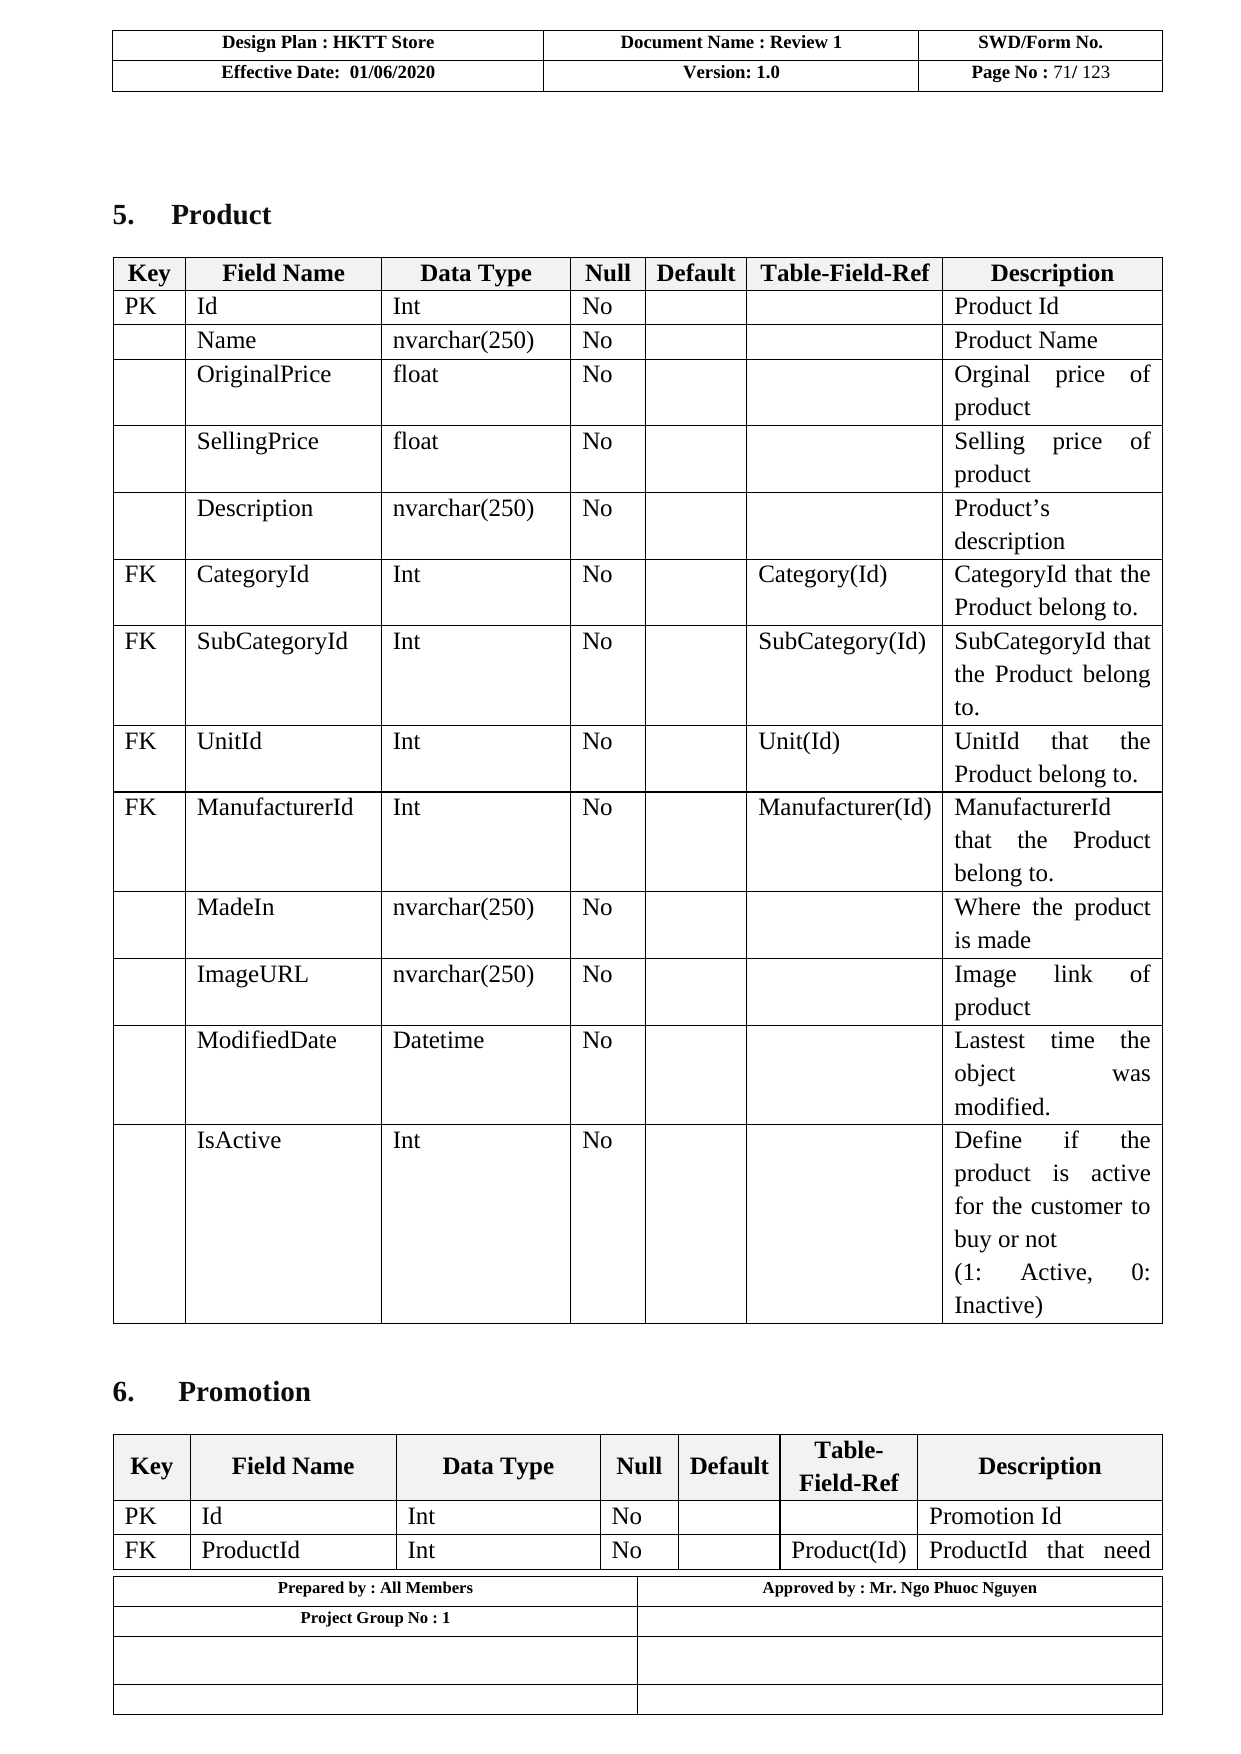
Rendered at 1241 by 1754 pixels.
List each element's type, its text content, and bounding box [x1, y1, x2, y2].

table_cell [747, 892, 942, 958]
table_cell Datetime [382, 1026, 570, 1124]
table_cell [747, 291, 942, 324]
table_cell Int [397, 1501, 600, 1534]
table_cell [114, 493, 185, 558]
table_cell Id [186, 291, 381, 324]
table_cell Int [382, 560, 570, 625]
table_cell [747, 1125, 942, 1323]
table_cell SubCategoryId that the Product belong to. [943, 626, 1162, 725]
table_header Data Type [382, 258, 570, 290]
table_cell Where the product is made [943, 892, 1162, 958]
table_cell FK [114, 626, 185, 725]
table_cell FK [114, 793, 185, 891]
table_cell nvarchar(250) [382, 892, 570, 958]
table_cell CategoryId [186, 560, 381, 625]
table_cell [918, 1535, 1162, 1568]
table_cell nvarchar(250) [382, 493, 570, 558]
table_cell Description [186, 493, 381, 558]
table_cell ManufacturerId that the Product belong to. [943, 793, 1162, 891]
table_cell [679, 1535, 779, 1568]
table_cell nvarchar(250) [382, 325, 570, 358]
table_cell No [571, 626, 645, 725]
table_cell float [382, 426, 570, 492]
table_cell FK [114, 1535, 190, 1568]
table_cell Int [382, 1125, 570, 1323]
table_cell Id [191, 1501, 396, 1534]
table_cell Unit(Id) [747, 726, 942, 791]
table_cell [114, 1026, 185, 1124]
table_cell float [382, 360, 570, 425]
table_cell No [571, 560, 645, 625]
table_header Description [943, 258, 1162, 290]
table_cell ProductId [191, 1535, 396, 1568]
table_cell [646, 793, 746, 891]
table_cell No [571, 426, 645, 492]
table_cell SellingPrice [186, 426, 381, 492]
table_cell No [571, 291, 645, 324]
table_cell Product’s description [943, 493, 1162, 558]
table_cell Manufacturer(Id) [747, 793, 942, 891]
table_cell No [571, 1125, 645, 1323]
table_cell Int [382, 793, 570, 891]
table_cell nvarchar(250) [382, 959, 570, 1024]
table_cell No [601, 1535, 678, 1568]
table_cell Int [382, 726, 570, 791]
table_cell No [571, 493, 645, 558]
table_cell FK [114, 560, 185, 625]
table_cell Int [382, 291, 570, 324]
table_cell Define if the product is active for the customer to buy or not (1: Active, 0: Inactive) [943, 1125, 1162, 1323]
table_cell Name [186, 325, 381, 358]
table_cell [114, 325, 185, 358]
table_cell [747, 360, 942, 425]
table_header Default [679, 1435, 779, 1500]
table_header Description [918, 1435, 1162, 1500]
list Promotion [112, 1374, 1162, 1408]
table_cell MadeIn [186, 892, 381, 958]
table_cell [747, 325, 942, 358]
table_cell PK [114, 291, 185, 324]
table_cell [747, 1026, 942, 1124]
table_header Key [114, 1435, 190, 1500]
table_cell Int [397, 1535, 600, 1568]
table_cell [747, 493, 942, 558]
table_cell [646, 959, 746, 1024]
table_cell [646, 493, 746, 558]
table_cell Promotion Id [918, 1501, 1162, 1534]
table_header Null [601, 1435, 678, 1500]
table_cell No [601, 1501, 678, 1534]
table_cell [646, 1026, 746, 1124]
table_header Key [114, 258, 185, 290]
table_header Table-Field-Ref [747, 258, 942, 290]
table_cell ManufacturerId [186, 793, 381, 891]
table_cell No [571, 793, 645, 891]
table_cell Product Id [943, 291, 1162, 324]
table_cell CategoryId that the Product belong to. [943, 560, 1162, 625]
table_cell SubCategory(Id) [747, 626, 942, 725]
table_cell Category(Id) [747, 560, 942, 625]
table_cell PK [114, 1501, 190, 1534]
table_cell Selling price of product [943, 426, 1162, 492]
table_cell No [571, 325, 645, 358]
table_cell Lastest time the object was modified. [943, 1026, 1162, 1124]
table_cell [646, 426, 746, 492]
table_cell Int [382, 626, 570, 725]
table_cell [114, 892, 185, 958]
table_cell [646, 560, 746, 625]
table_cell [747, 959, 942, 1024]
table_cell No [571, 726, 645, 791]
table_header Default [646, 258, 746, 290]
table_cell SubCategoryId [186, 626, 381, 725]
table_cell [747, 426, 942, 492]
table_cell [646, 325, 746, 358]
table_cell ModifiedDate [186, 1026, 381, 1124]
table_header Field Name [186, 258, 381, 290]
table_cell [114, 426, 185, 492]
table_cell [114, 959, 185, 1024]
table_cell No [571, 1026, 645, 1124]
list Product [112, 197, 1162, 231]
table_header Null [571, 258, 645, 290]
table_header Table-Field-Ref [781, 1435, 917, 1500]
table_cell [646, 726, 746, 791]
table_cell No [571, 892, 645, 958]
table_cell [114, 1125, 185, 1323]
table_cell ImageURL [186, 959, 381, 1024]
table_cell UnitId that the Product belong to. [943, 726, 1162, 791]
table_cell [646, 892, 746, 958]
table_cell [781, 1501, 917, 1534]
table_cell OriginalPrice [186, 360, 381, 425]
table_cell Product(Id) [781, 1535, 917, 1568]
table_cell [646, 291, 746, 324]
table_cell [679, 1501, 779, 1534]
table_header Data Type [397, 1435, 600, 1500]
table_cell [646, 1125, 746, 1323]
table_cell No [571, 360, 645, 425]
table_cell IsActive [186, 1125, 381, 1323]
table_cell Orginal price of product [943, 360, 1162, 425]
table_header Field Name [191, 1435, 396, 1500]
table_cell Image link of product [943, 959, 1162, 1024]
table_cell [646, 360, 746, 425]
table_cell No [571, 959, 645, 1024]
table_cell [646, 626, 746, 725]
table_cell UnitId [186, 726, 381, 791]
table_cell FK [114, 726, 185, 791]
table_cell [114, 360, 185, 425]
table_cell Product Name [943, 325, 1162, 358]
